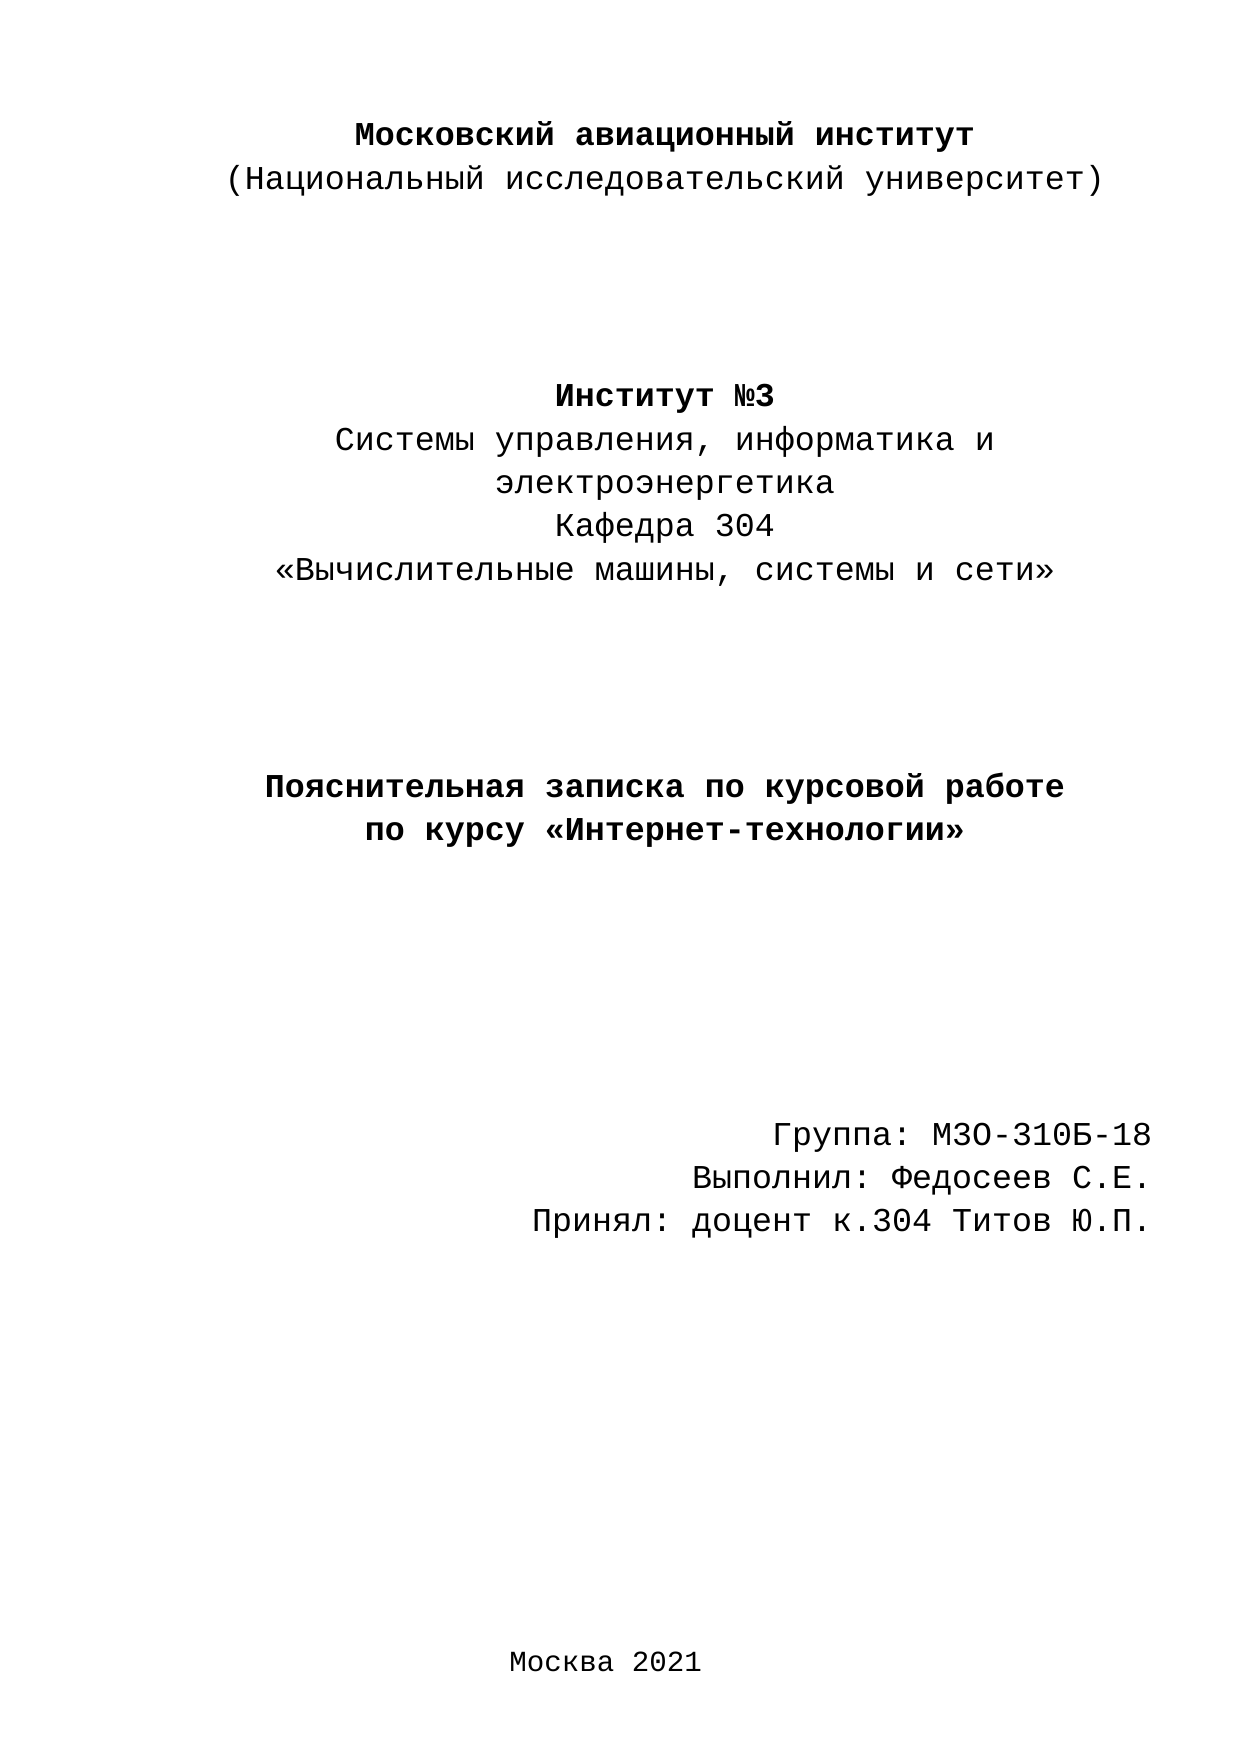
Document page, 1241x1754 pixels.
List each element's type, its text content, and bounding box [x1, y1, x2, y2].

text Принял: доцент к.304 Титов Ю.П. [177, 1204, 1152, 1242]
text Московский авиационный институт [177, 118, 1152, 156]
text (Национальный исследовательский университет) [177, 162, 1152, 199]
text по курсу «Интернет-технологии» [177, 813, 1152, 851]
text Институт №3 [177, 379, 1152, 417]
text Пояснительная записка по курсовой работе [177, 770, 1152, 807]
text Выполнил: Федосеев С.Е. [177, 1161, 1152, 1198]
text «Вычислительные машины, системы и сети» [177, 552, 1152, 590]
text Кафедра 304 [177, 509, 1152, 547]
text Системы управления, информатика и электроэнергетика [177, 422, 1152, 503]
text Группа: М3О-310Б-18 [177, 1117, 1152, 1155]
